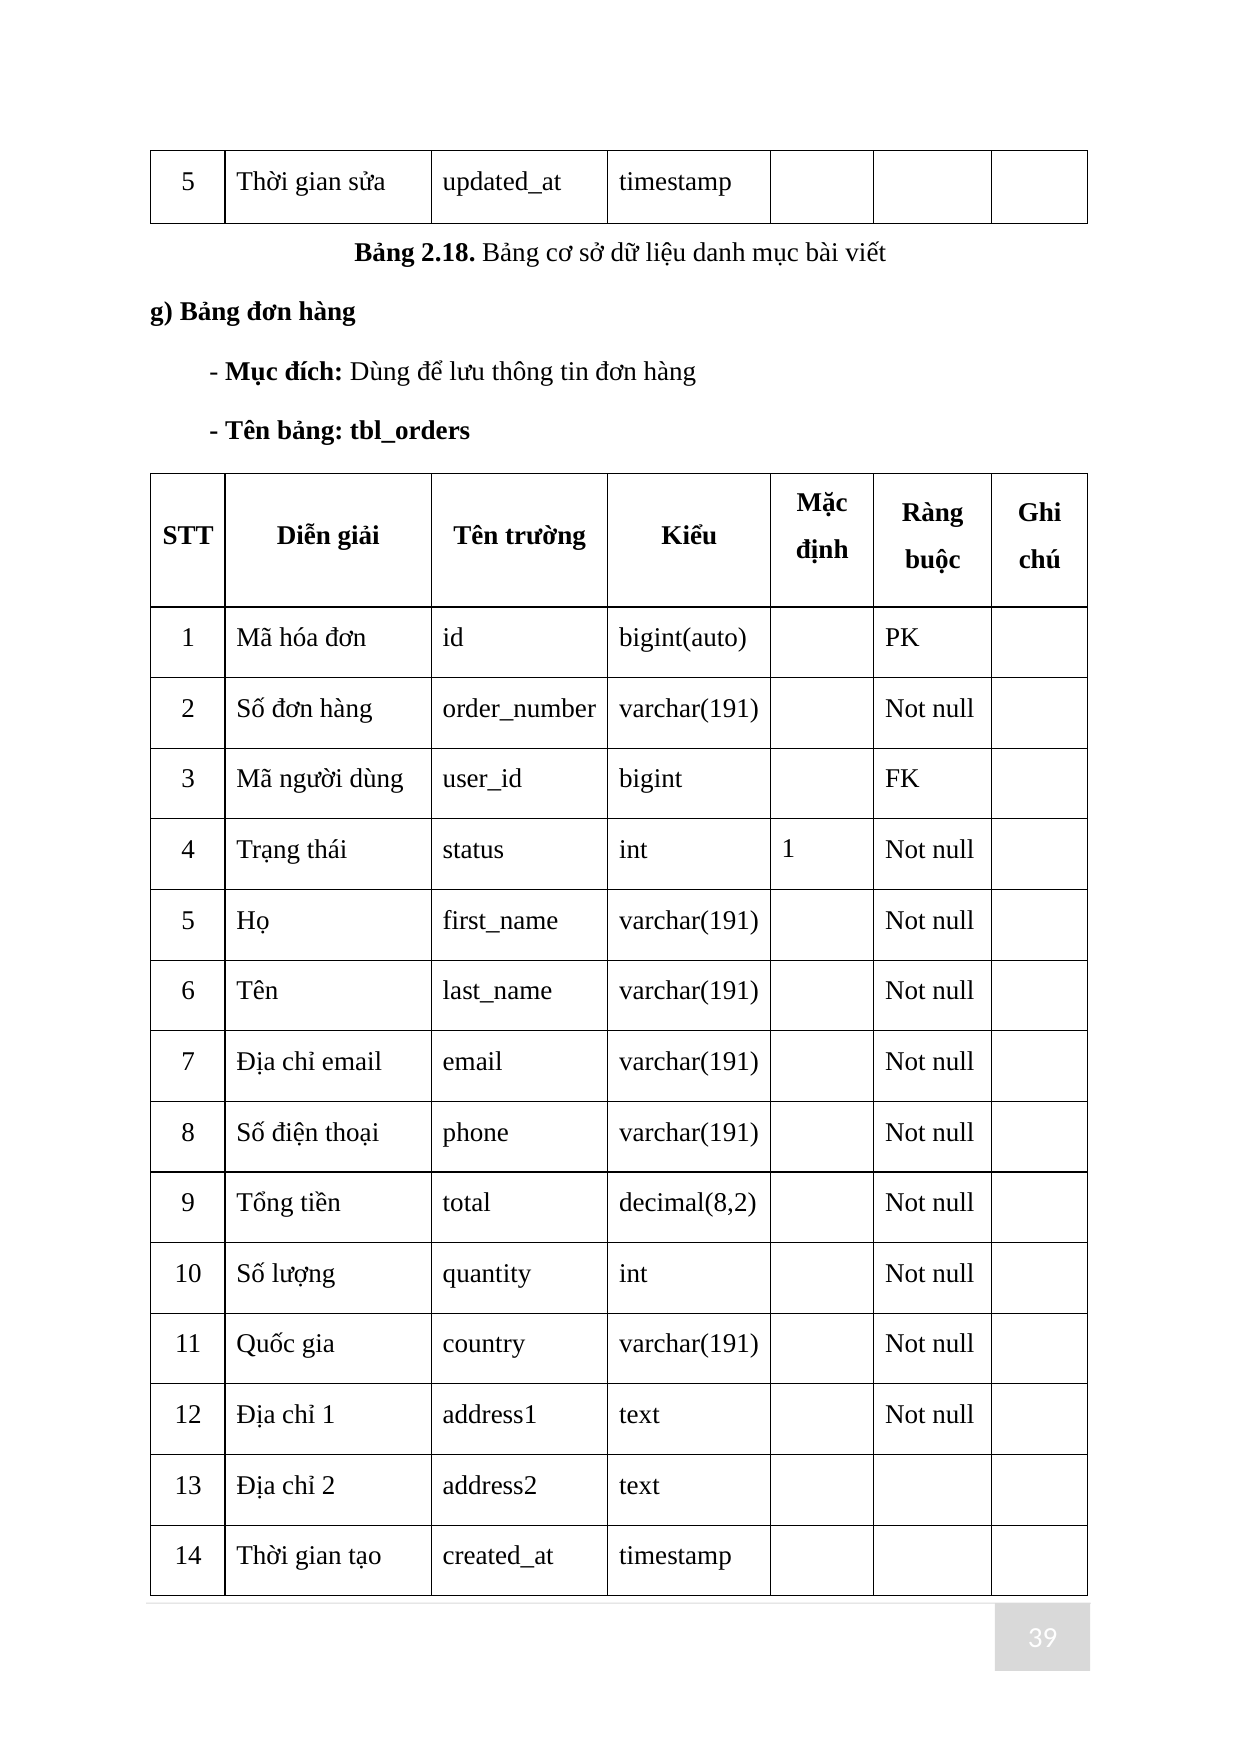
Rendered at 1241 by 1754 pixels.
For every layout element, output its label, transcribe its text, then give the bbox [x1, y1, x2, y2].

table_cell 14 [151, 1526, 224, 1595]
table_cell status [432, 819, 607, 889]
table_cell varchar(191) [608, 961, 770, 1030]
list Tên bảng: tbl_orders [150, 414, 1090, 445]
table_cell address2 [432, 1455, 607, 1524]
table_cell [771, 890, 873, 959]
table_cell [992, 151, 1087, 223]
table_cell [992, 608, 1087, 677]
table_cell Trạng thái [226, 819, 431, 889]
table_cell [992, 890, 1087, 959]
table_cell Not null [874, 890, 991, 959]
table_cell 1 [771, 819, 873, 889]
table_cell [992, 1526, 1087, 1595]
table_cell 10 [151, 1243, 224, 1313]
table_cell [992, 1173, 1087, 1242]
table_cell [771, 1455, 873, 1524]
table_cell [992, 961, 1087, 1030]
table_cell Not null [874, 1384, 991, 1454]
table_cell Thời gian tạo [226, 1526, 431, 1595]
table_cell 4 [151, 819, 224, 889]
table_cell email [432, 1031, 607, 1101]
table_cell FK [874, 749, 991, 818]
table_cell 2 [151, 678, 224, 748]
table_cell text [608, 1455, 770, 1524]
table_cell [992, 1455, 1087, 1524]
table_cell [992, 819, 1087, 889]
table_cell varchar(191) [608, 1102, 770, 1171]
table_cell last_name [432, 961, 607, 1030]
table_cell bigint(auto) [608, 608, 770, 677]
table_cell [992, 1243, 1087, 1313]
table_cell Số đơn hàng [226, 678, 431, 748]
table_cell Quốc gia [226, 1314, 431, 1383]
table_cell address1 [432, 1384, 607, 1454]
table_cell 13 [151, 1455, 224, 1524]
table_header STT [151, 474, 224, 606]
table_cell 7 [151, 1031, 224, 1101]
table_cell PK [874, 608, 991, 677]
table_cell varchar(191) [608, 1314, 770, 1383]
table_cell timestamp [608, 1526, 770, 1595]
table_cell Thời gian sửa [226, 151, 431, 223]
table_cell Not null [874, 678, 991, 748]
table_cell first_name [432, 890, 607, 959]
table_cell Số lượng [226, 1243, 431, 1313]
list Mục đích: Dùng để lưu thông tin đơn hàng [150, 354, 1090, 386]
table_cell [992, 678, 1087, 748]
table_cell [771, 961, 873, 1030]
table_cell Not null [874, 1173, 991, 1242]
table_cell order_number [432, 678, 607, 748]
list Bảng đơn hàng [150, 295, 1090, 327]
table_cell varchar(191) [608, 678, 770, 748]
table_cell [771, 1031, 873, 1101]
text Bảng 2.18. Bảng cơ sở dữ liệu danh mục bài viết [150, 236, 1090, 267]
table_cell [771, 151, 873, 223]
table_cell 3 [151, 749, 224, 818]
table_cell Not null [874, 1243, 991, 1313]
table_header Kiểu [608, 474, 770, 606]
table_cell quantity [432, 1243, 607, 1313]
table_cell 11 [151, 1314, 224, 1383]
table_cell Địa chỉ 2 [226, 1455, 431, 1524]
table_cell Mã hóa đơn [226, 608, 431, 677]
table_cell 5 [151, 890, 224, 959]
table_cell [771, 1384, 873, 1454]
table_cell updated_at [432, 151, 607, 223]
table_cell Mã người dùng [226, 749, 431, 818]
table_cell [992, 749, 1087, 818]
table_cell [771, 1102, 873, 1171]
table_cell created_at [432, 1526, 607, 1595]
table_cell Tổng tiền [226, 1173, 431, 1242]
table_cell decimal(8,2) [608, 1173, 770, 1242]
table_header Ràng buộc [874, 474, 991, 606]
table_cell Not null [874, 1314, 991, 1383]
table_cell [874, 1455, 991, 1524]
table_cell int [608, 819, 770, 889]
table_header Tên trường [432, 474, 607, 606]
table_cell varchar(191) [608, 890, 770, 959]
table_cell phone [432, 1102, 607, 1171]
table_cell Not null [874, 961, 991, 1030]
table_cell [992, 1031, 1087, 1101]
table_cell Not null [874, 1102, 991, 1171]
table_cell Not null [874, 819, 991, 889]
table_header Mặc định [771, 474, 873, 606]
table_cell [771, 1173, 873, 1242]
table_cell Địa chỉ email [226, 1031, 431, 1101]
table_cell [874, 1526, 991, 1595]
table_cell 5 [151, 151, 224, 223]
table_cell Tên [226, 961, 431, 1030]
table_cell 12 [151, 1384, 224, 1454]
table_cell Số điện thoại [226, 1102, 431, 1171]
table_header Diễn giải [226, 474, 431, 606]
table_cell text [608, 1384, 770, 1454]
table_cell timestamp [608, 151, 770, 223]
table_cell total [432, 1173, 607, 1242]
table_cell varchar(191) [608, 1031, 770, 1101]
table_cell country [432, 1314, 607, 1383]
table_cell Địa chỉ 1 [226, 1384, 431, 1454]
table_cell user_id [432, 749, 607, 818]
table_cell [771, 1314, 873, 1383]
table_cell [771, 608, 873, 677]
table_cell Not null [874, 1031, 991, 1101]
table_cell [992, 1384, 1087, 1454]
table_cell 9 [151, 1173, 224, 1242]
table_cell [992, 1314, 1087, 1383]
table_cell 6 [151, 961, 224, 1030]
table_cell Họ [226, 890, 431, 959]
table_cell [771, 678, 873, 748]
table_cell [874, 151, 991, 223]
table_cell [992, 1102, 1087, 1171]
table_cell int [608, 1243, 770, 1313]
table_cell 1 [151, 608, 224, 677]
table_cell 8 [151, 1102, 224, 1171]
table_cell id [432, 608, 607, 677]
table_cell bigint [608, 749, 770, 818]
table_header Ghi chú [992, 474, 1087, 606]
table_cell [771, 1243, 873, 1313]
table_cell [771, 749, 873, 818]
table_cell [771, 1526, 873, 1595]
